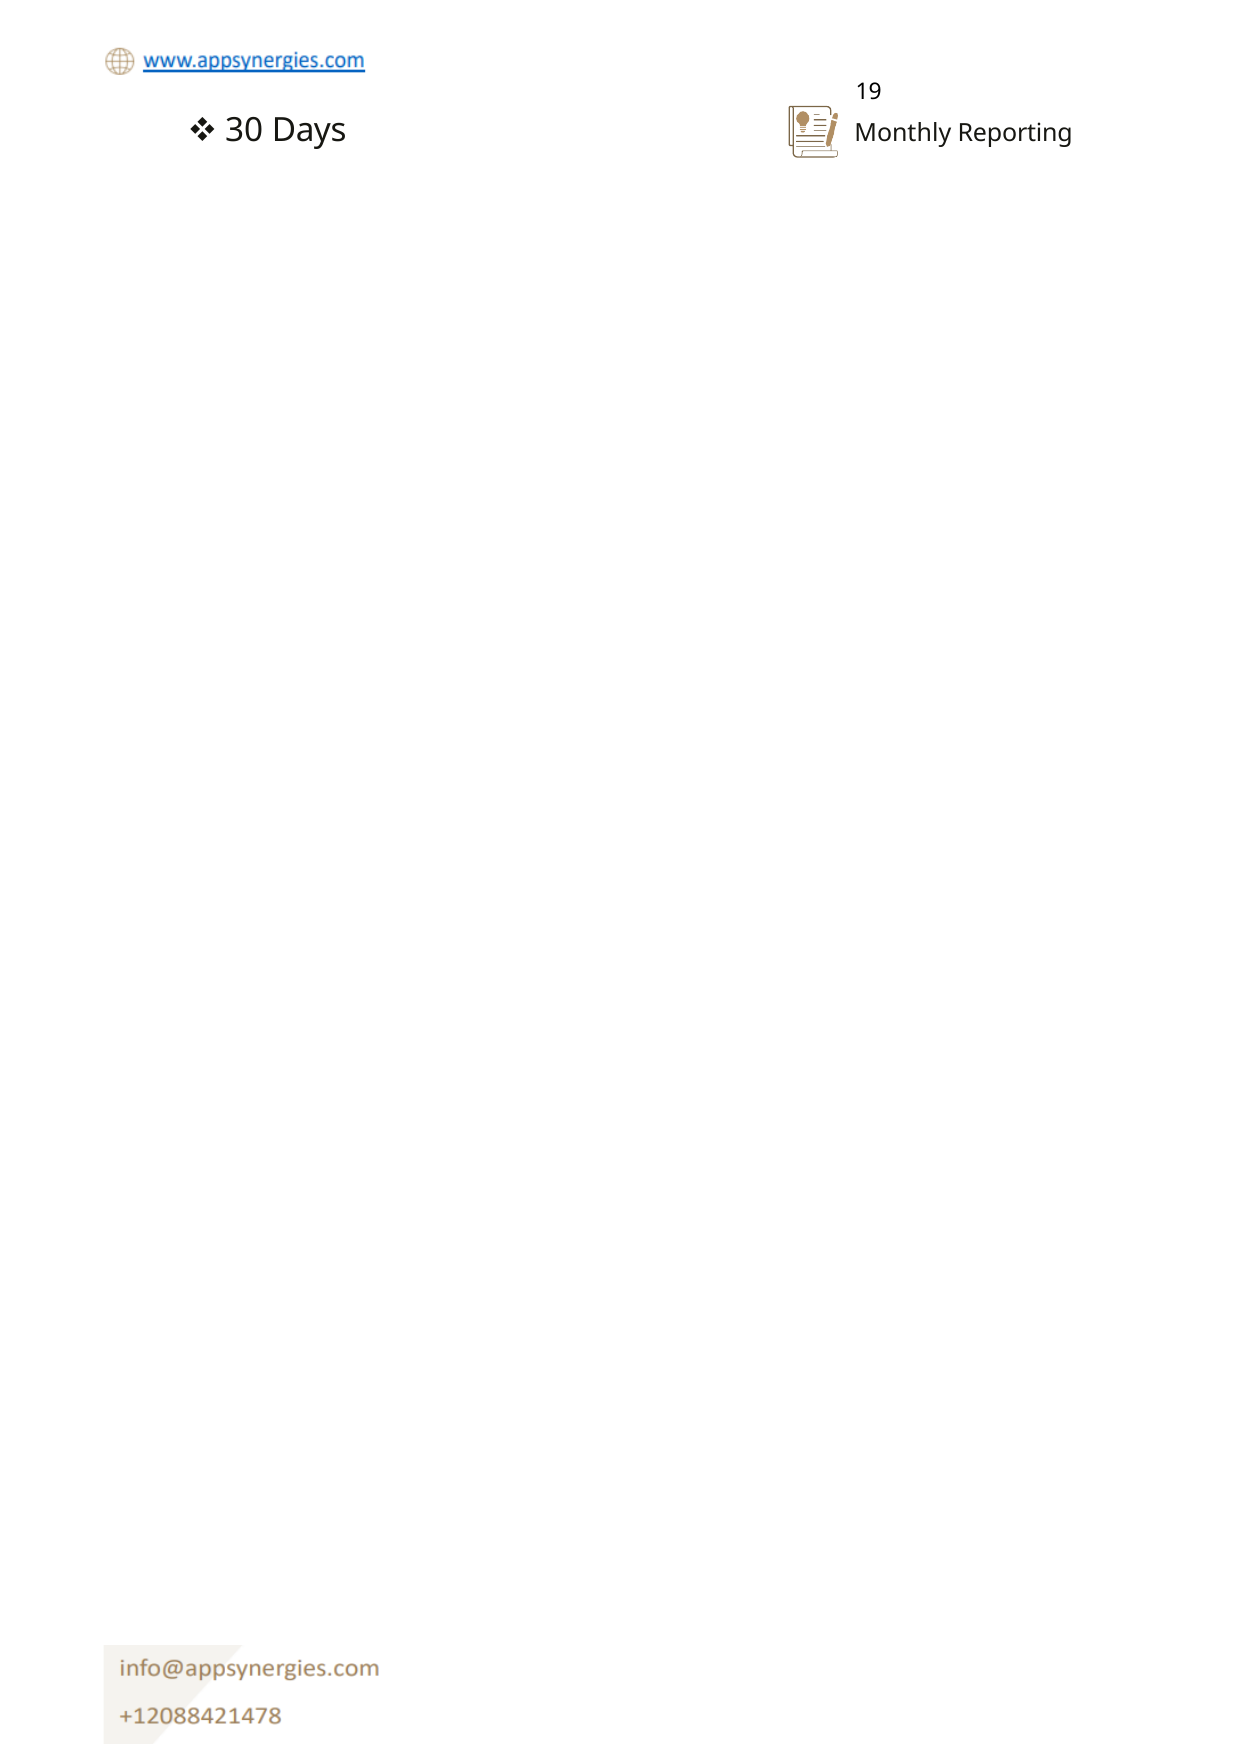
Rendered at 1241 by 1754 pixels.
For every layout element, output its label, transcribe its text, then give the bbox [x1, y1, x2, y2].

picture [103, 40, 369, 84]
list 30 Days Monthly Reporting [187, 106, 1211, 152]
picture [798, 152, 838, 157]
picture [103, 1645, 380, 1744]
